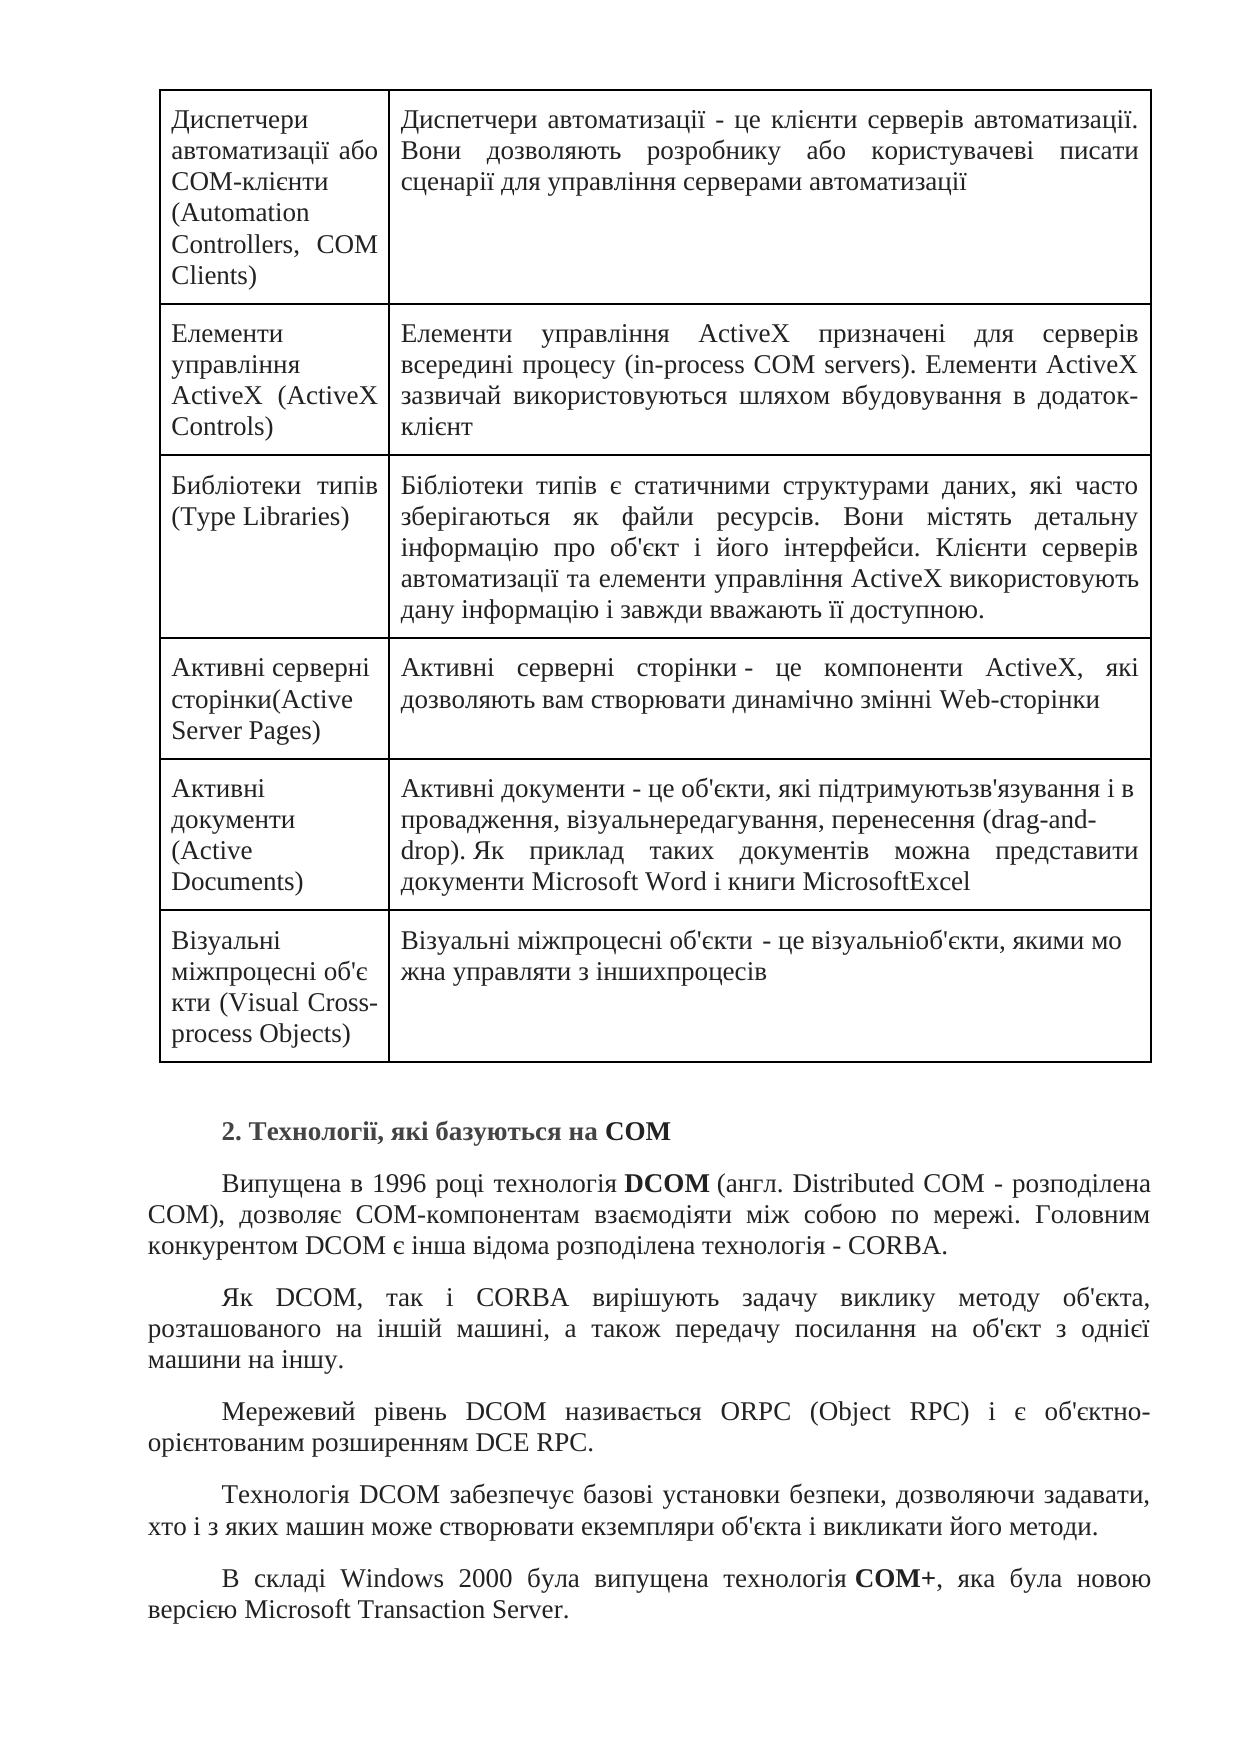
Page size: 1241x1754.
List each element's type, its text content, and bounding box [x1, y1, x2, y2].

table_cell Активні документи - це об'єкти, які підтримуютьзв'язування і впровадження, візуальнередагування, перенесення (drag-and-drop). Як приклад таких документів можна представити документи Microsoft Word і книги MicrosoftExcel [390, 760, 1150, 909]
table_cell Активні документи (Active Documents) [161, 760, 388, 909]
table_cell Візуальні міжпроцесні об'єкти (Visual Cross-process Objects) [161, 911, 388, 1061]
text 2. Технології, які базуються на COM [148, 1115, 1152, 1146]
table_cell Елементи управління ActiveX (ActiveX Controls) [161, 305, 388, 454]
table_cell Візуальні міжпроцесні об'єкти - це візуальніоб'єкти, якими можна управляти з іншихпроцесів [390, 911, 1150, 1061]
text В складі Windows 2000 була випущена технологія COM+, яка була новою версією Microsoft Transaction Server. [148, 1562, 1152, 1624]
table_cell Диспетчери автоматизації або СОМ-клієнти (Automation Controllers, COM Clients) [161, 91, 388, 302]
table_cell Активні серверні сторінки - це компоненти ActiveX, які дозволяють вам створювати динамічно змінні Web-сторінки [390, 639, 1150, 757]
table_cell Диспетчери автоматизації - це клієнти серверів автоматизації. Вони дозволяють розробнику або користувачеві писати сценарії для управління серверами автоматизації [390, 91, 1150, 302]
text Як DCOM, так і CORBA вирішують задачу виклику методу об'єкта, розташованого на іншій машині, а також передачу посилання на об'єкт з однієї машини на іншу. [148, 1281, 1152, 1374]
table_cell Активні серверні сторінки(Active Server Pages) [161, 639, 388, 757]
table_cell Елементи управління ActiveX призначені для серверів всередині процесу (in-process COM servers). Елементи ActiveX зазвичай використовуються шляхом вбудовування в додаток-клієнт [390, 305, 1150, 454]
text Мережевий рівень DCOM називається ORPC (Object RPC) і є об'єктно-орієнтованим розширенням DCE RPC. [148, 1395, 1152, 1458]
table_cell Бібліотеки типів є статичними структурами даних, які часто зберігаються як файли ресурсів. Вони містять детальну інформацію про об'єкт і його інтерфейси. Клієнти серверів автоматизації та елементи управління ActiveX використовують дану інформацію і завжди вважають її доступною. [390, 456, 1150, 637]
table_cell Библіотеки типів (Type Libraries) [161, 456, 388, 637]
text Випущена в 1996 році технологія DCOM (англ. Distributed COM - розподілена COM), дозволяє COM-компонентам взаємодіяти між собою по мережі. Головним конкурентом DCOM є інша відома розподілена технологія - CORBA. [148, 1167, 1152, 1260]
text Технологія DCOM забезпечує базові установки безпеки, дозволяючи задавати, хто і з яких машин може створювати екземпляри об'єкта і викликати його методи. [148, 1478, 1152, 1541]
